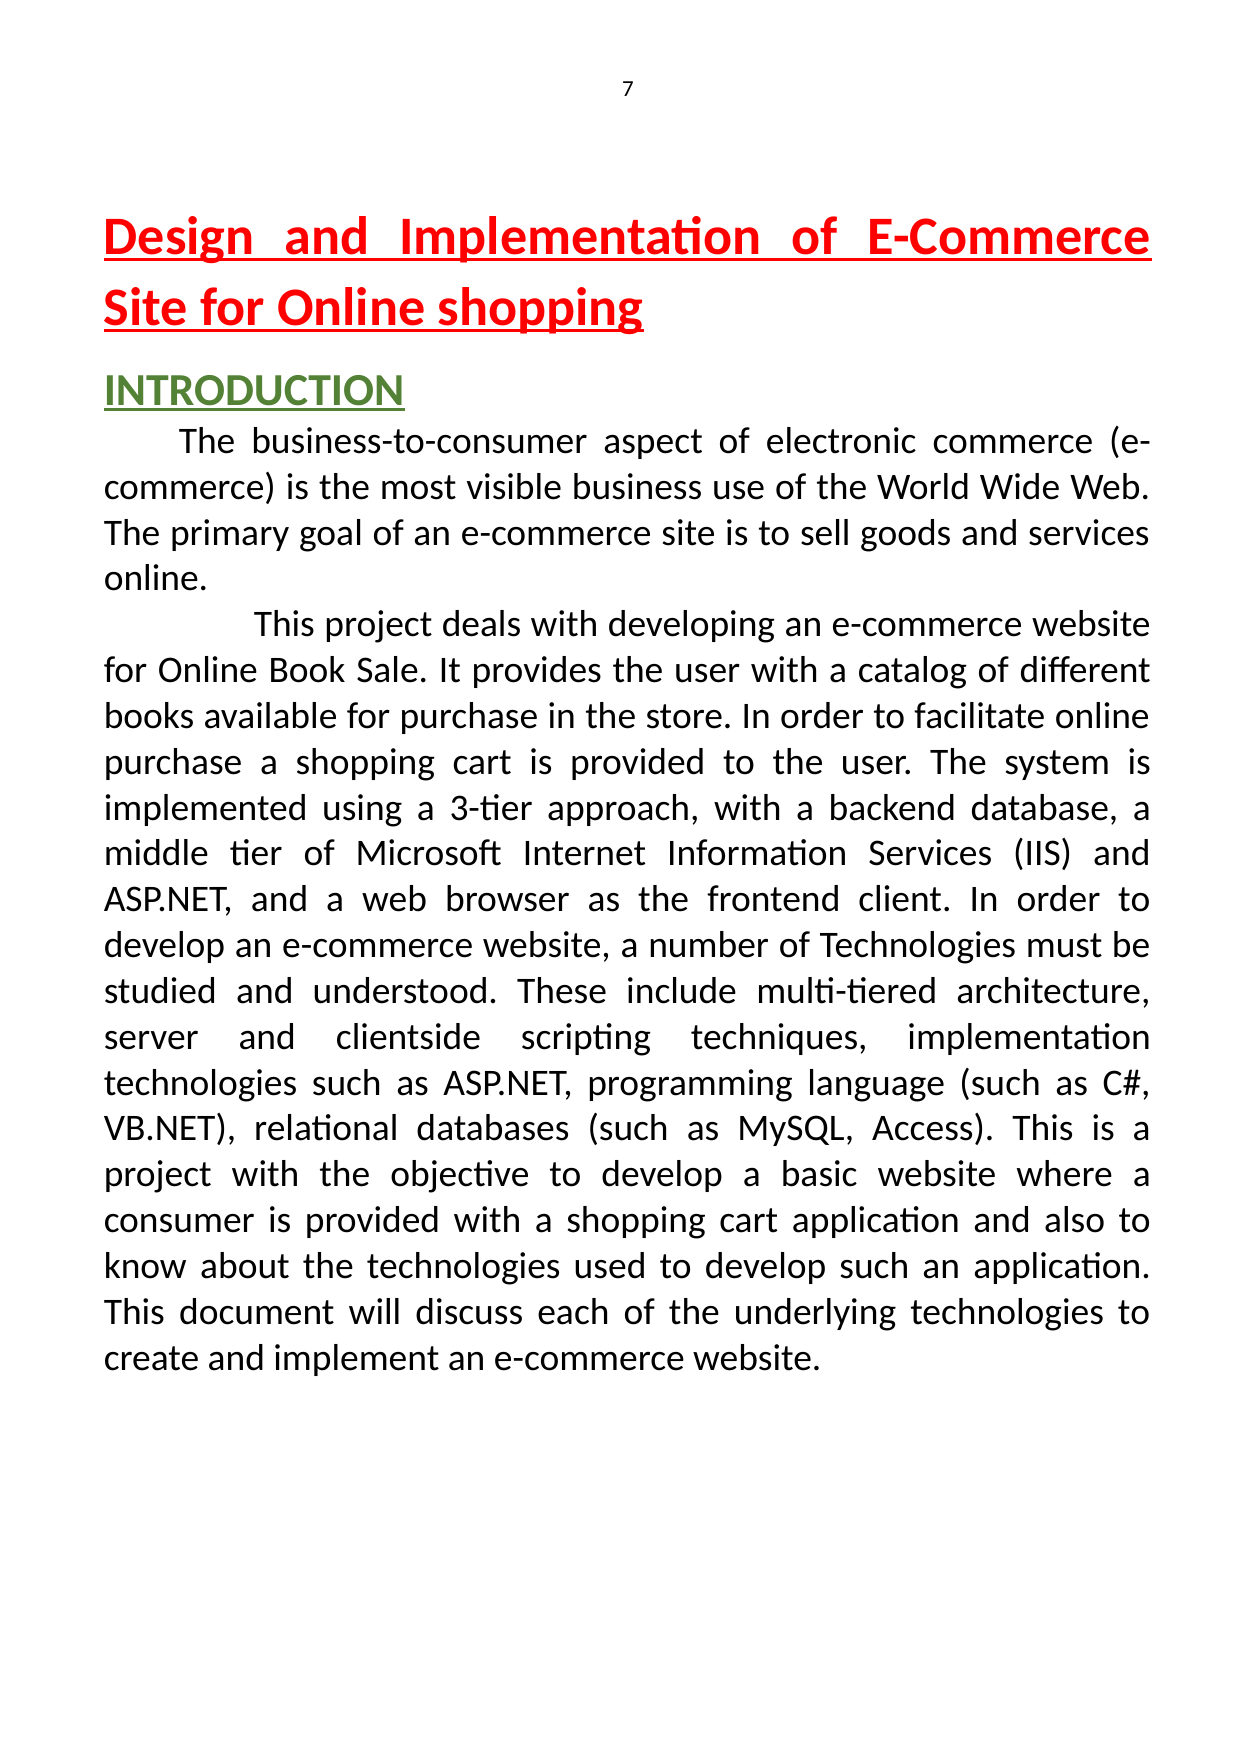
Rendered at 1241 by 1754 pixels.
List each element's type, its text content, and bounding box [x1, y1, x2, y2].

text Design and Implementation of E-Commerce Site for Online shopping [103, 201, 1152, 258]
text INTRODUCTION The business-to-consumer aspect of electronic commerce (e-commerce) is the most visible business use of the World Wide Web. The primary goal of an e-commerce site is to sell goods and services online. This project deals with developing an e-commerce website for Online Book Sale. It provides the user with a catalog of different books available for purchase in the store. In order to facilitate online purchase a shopping cart is provided to the user. The system is implemented using a 3-tier approach, with a backend database, a middle tier of Microsoft Internet Information Services (IIS) and ASP.NET, and a web browser as the frontend client. In order to develop an e-commerce website, a number of Technologies must be studied and understood. These include multi-tiered architecture, server and clientside scripting techniques, implementation technologies such as ASP.NET, programming language (such as C#, VB.NET), relational databases (such as MySQL, Access). This is a project with the objective to develop a basic website where a consumer is provided with a shopping cart application and also to know about the technologies used to develop such an application. This document will discuss each of the underlying technologies to create and implement an e-commerce website. [103, 361, 1152, 1379]
text Design and Implementation of E-Commerce Site for Online shopping [103, 259, 1152, 339]
